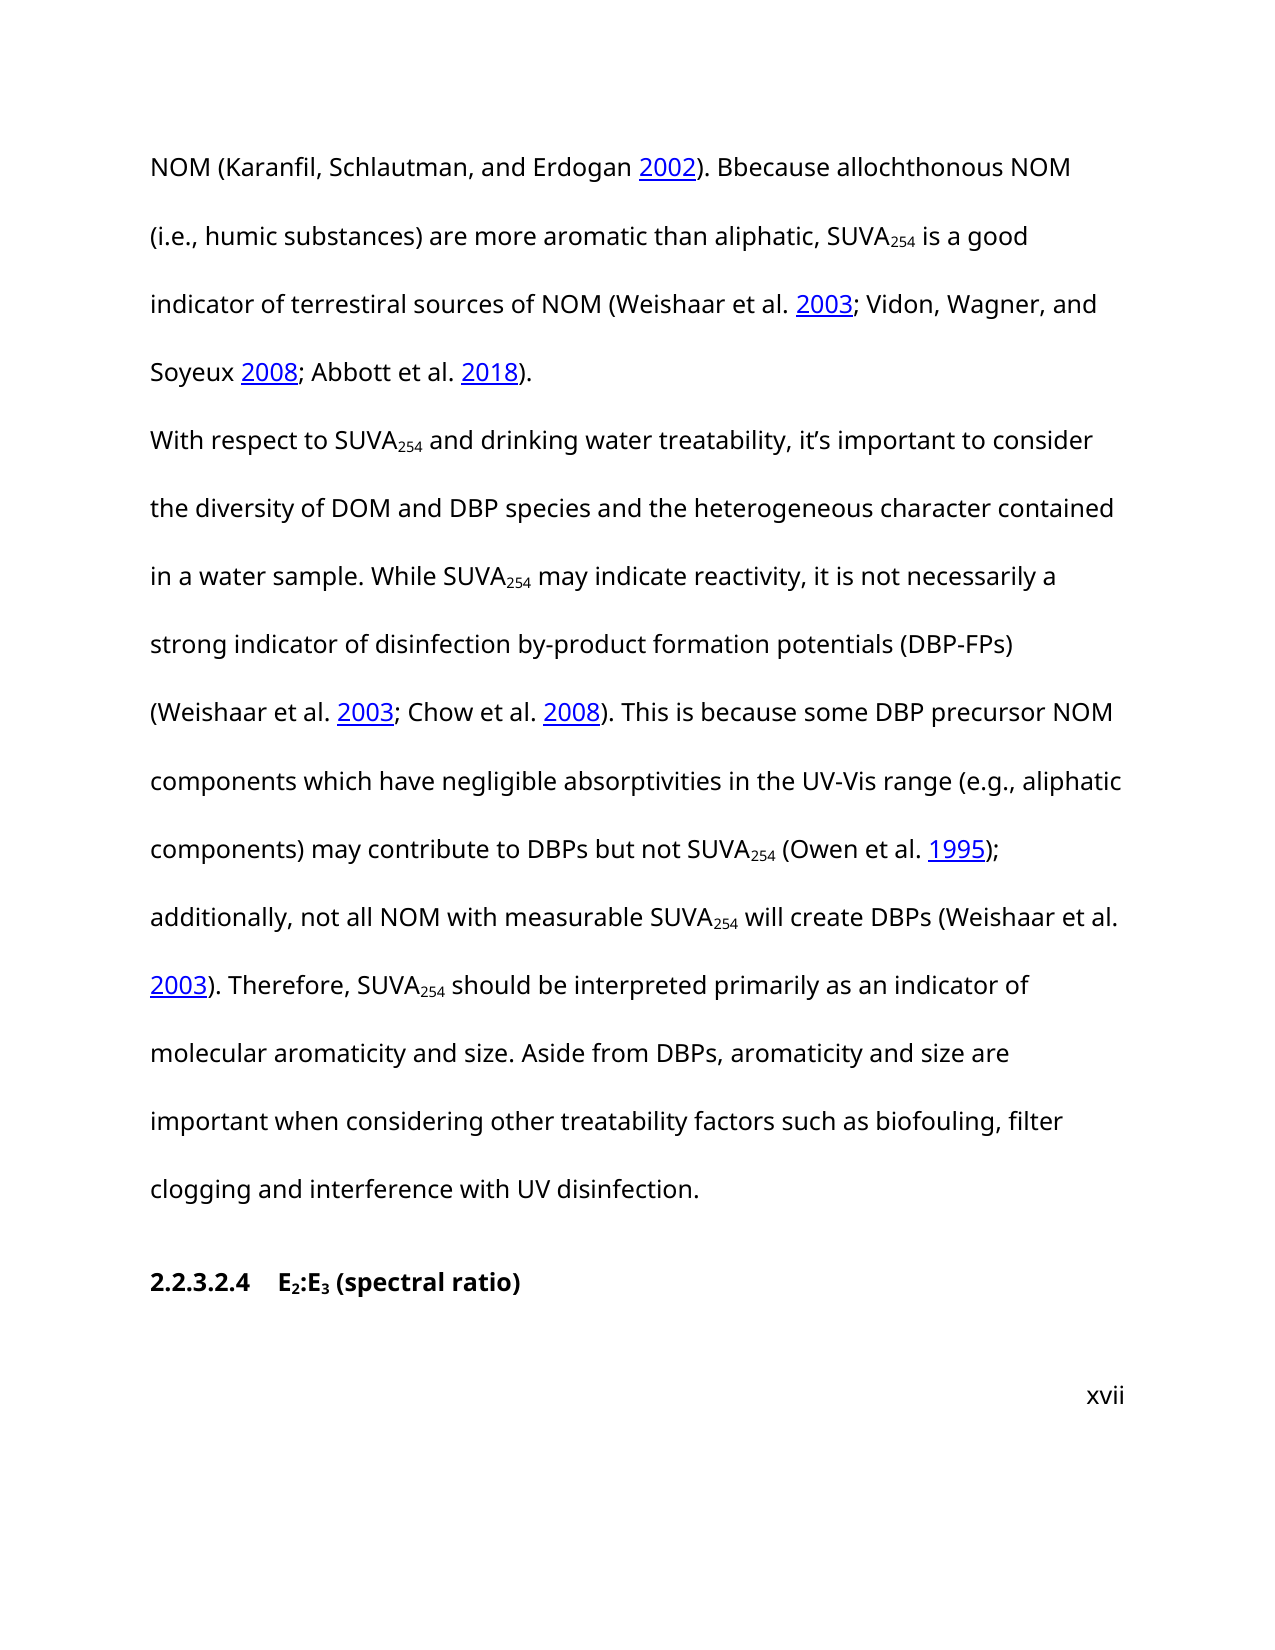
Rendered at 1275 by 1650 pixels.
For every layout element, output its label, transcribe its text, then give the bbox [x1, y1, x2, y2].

text With respect to SUVA254 and drinking water treatability, it’s important to consider the diversity of DOM and DBP species and the heterogeneous character contained in a water sample. While SUVA254 may indicate reactivity, it is not necessarily a strong indicator of disinfection by-product formation potentials (DBP-FPs) (Weishaar et al. 2003; Chow et al. 2008). This is because some DBP precursor NOM components which have negligible absorptivities in the UV-Vis range (e.g., aliphatic components) may contribute to DBPs but not SUVA254 (Owen et al. 1995); additionally, not all NOM with measurable SUVA254 will create DBPs (Weishaar et al. 2003). Therefore, SUVA254 should be interpreted primarily as an indicator of molecular aromaticity and size. Aside from DBPs, aromaticity and size are important when considering other treatability factors such as biofouling, filter clogging and interference with UV disinfection. [150, 422, 1125, 1206]
subtitle E2:E3 (spectral ratio) [150, 1265, 1125, 1299]
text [150, 150, 1125, 388]
